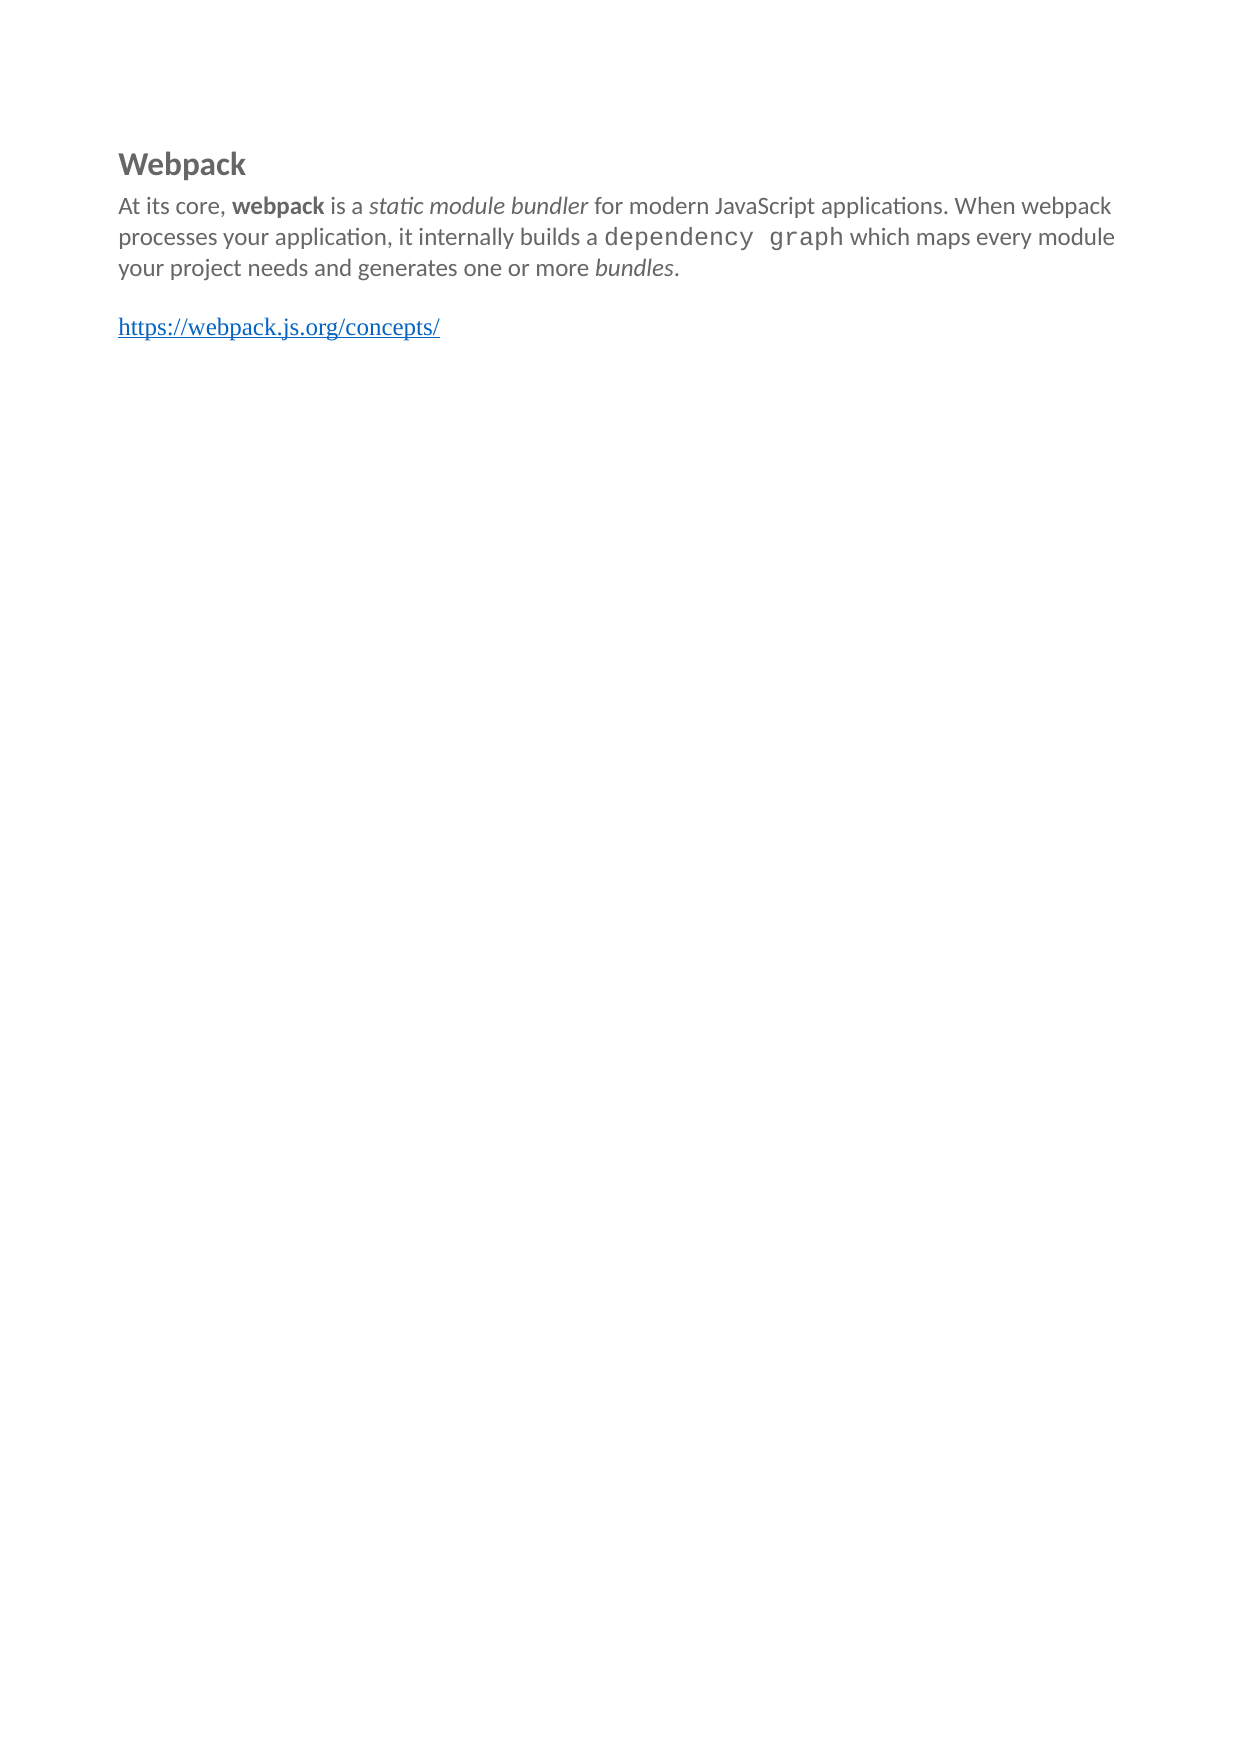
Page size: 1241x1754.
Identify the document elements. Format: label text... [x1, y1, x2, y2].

text At its core, webpack is a static module bundler for modern JavaScript applications. When webpack processes your application, it internally builds a dependency graph which maps every module your project needs and generates one or more bundles. [118, 190, 1123, 283]
subtitle Webpack [118, 143, 1123, 184]
text https://webpack.js.org/concepts/ [118, 312, 1123, 340]
